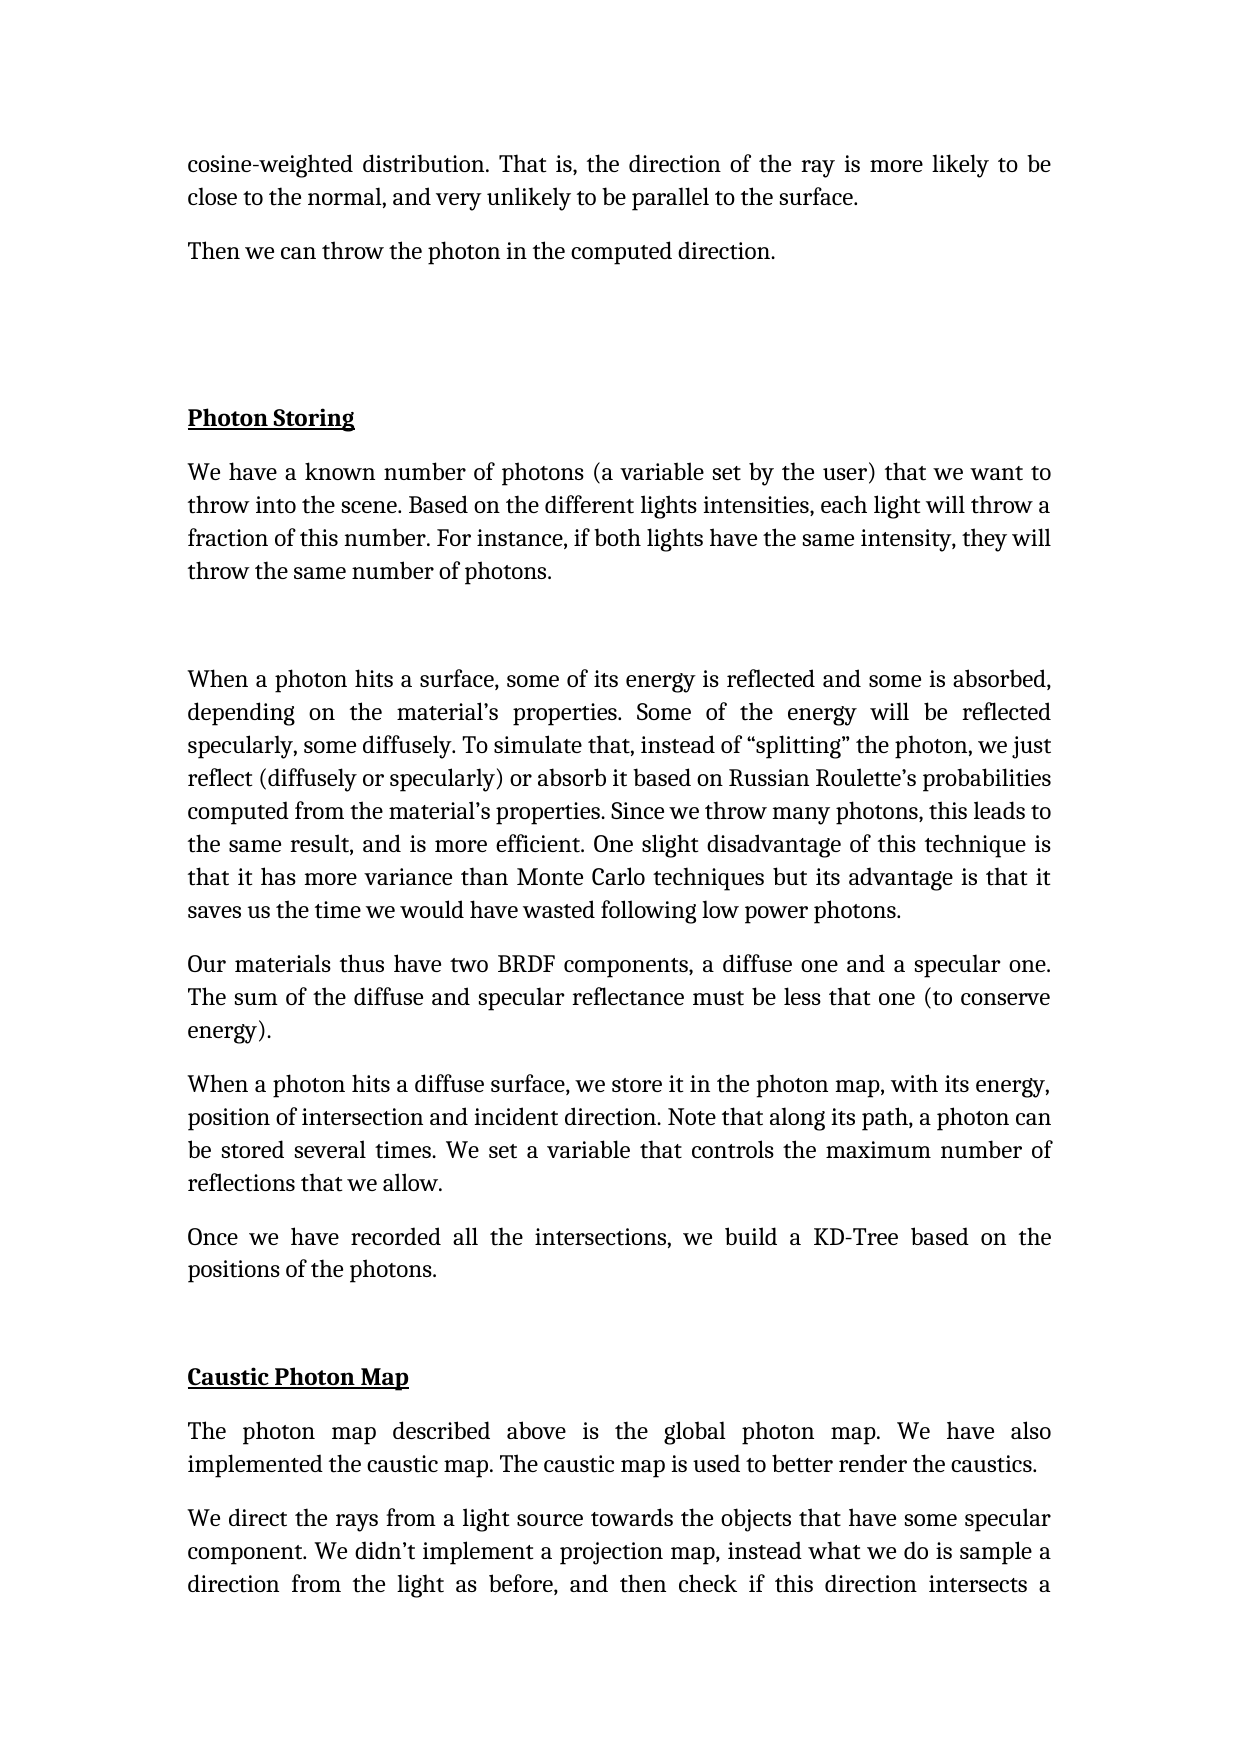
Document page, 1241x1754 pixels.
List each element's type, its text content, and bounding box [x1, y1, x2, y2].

text We have a known number of photons (a variable set by the user) that we want to throw into the scene. Based on the different lights intensities, each light will throw a fraction of this number. For instance, if both lights have the same intensity, they will throw the same number of photons. [187, 458, 1053, 586]
text Once we have recorded all the intersections, we build a KD-Tree based on the positions of the photons. [187, 1222, 1053, 1284]
text Our materials thus have two BRDF components, a diffuse one and a specular one. The sum of the diffuse and specular reflectance must be less that one (to conserve energy). [187, 949, 1053, 1044]
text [187, 150, 1053, 212]
text Photon Storing [187, 404, 1053, 433]
text The photon map described above is the global photon map. We have also implemented the caustic map. The caustic map is used to better render the caustics. [187, 1417, 1053, 1479]
text When a photon hits a surface, some of its energy is reflected and some is absorbed, depending on the material’s properties. Some of the energy will be reflected specularly, some diffusely. To simulate that, instead of “splitting” the photon, we just reflect (diffusely or specularly) or absorb it based on Russian Roulette’s probabilities computed from the material’s properties. Since we throw many photons, this leads to the same result, and is more efficient. One slight disadvantage of this technique is that it has more variance than Monte Carlo techniques but its advantage is that it saves us the time we would have wasted following low power photons. [187, 664, 1053, 924]
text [187, 1504, 1053, 1599]
text Then we can throw the photon in the computed direction. [187, 237, 1053, 266]
text When a photon hits a diffuse surface, we store it in the photon map, with its energy, position of intersection and incident direction. Note that along its path, a photon can be stored several times. We set a variable that controls the maximum number of reflections that we allow. [187, 1069, 1053, 1197]
text Caustic Photon Map [187, 1363, 1053, 1392]
